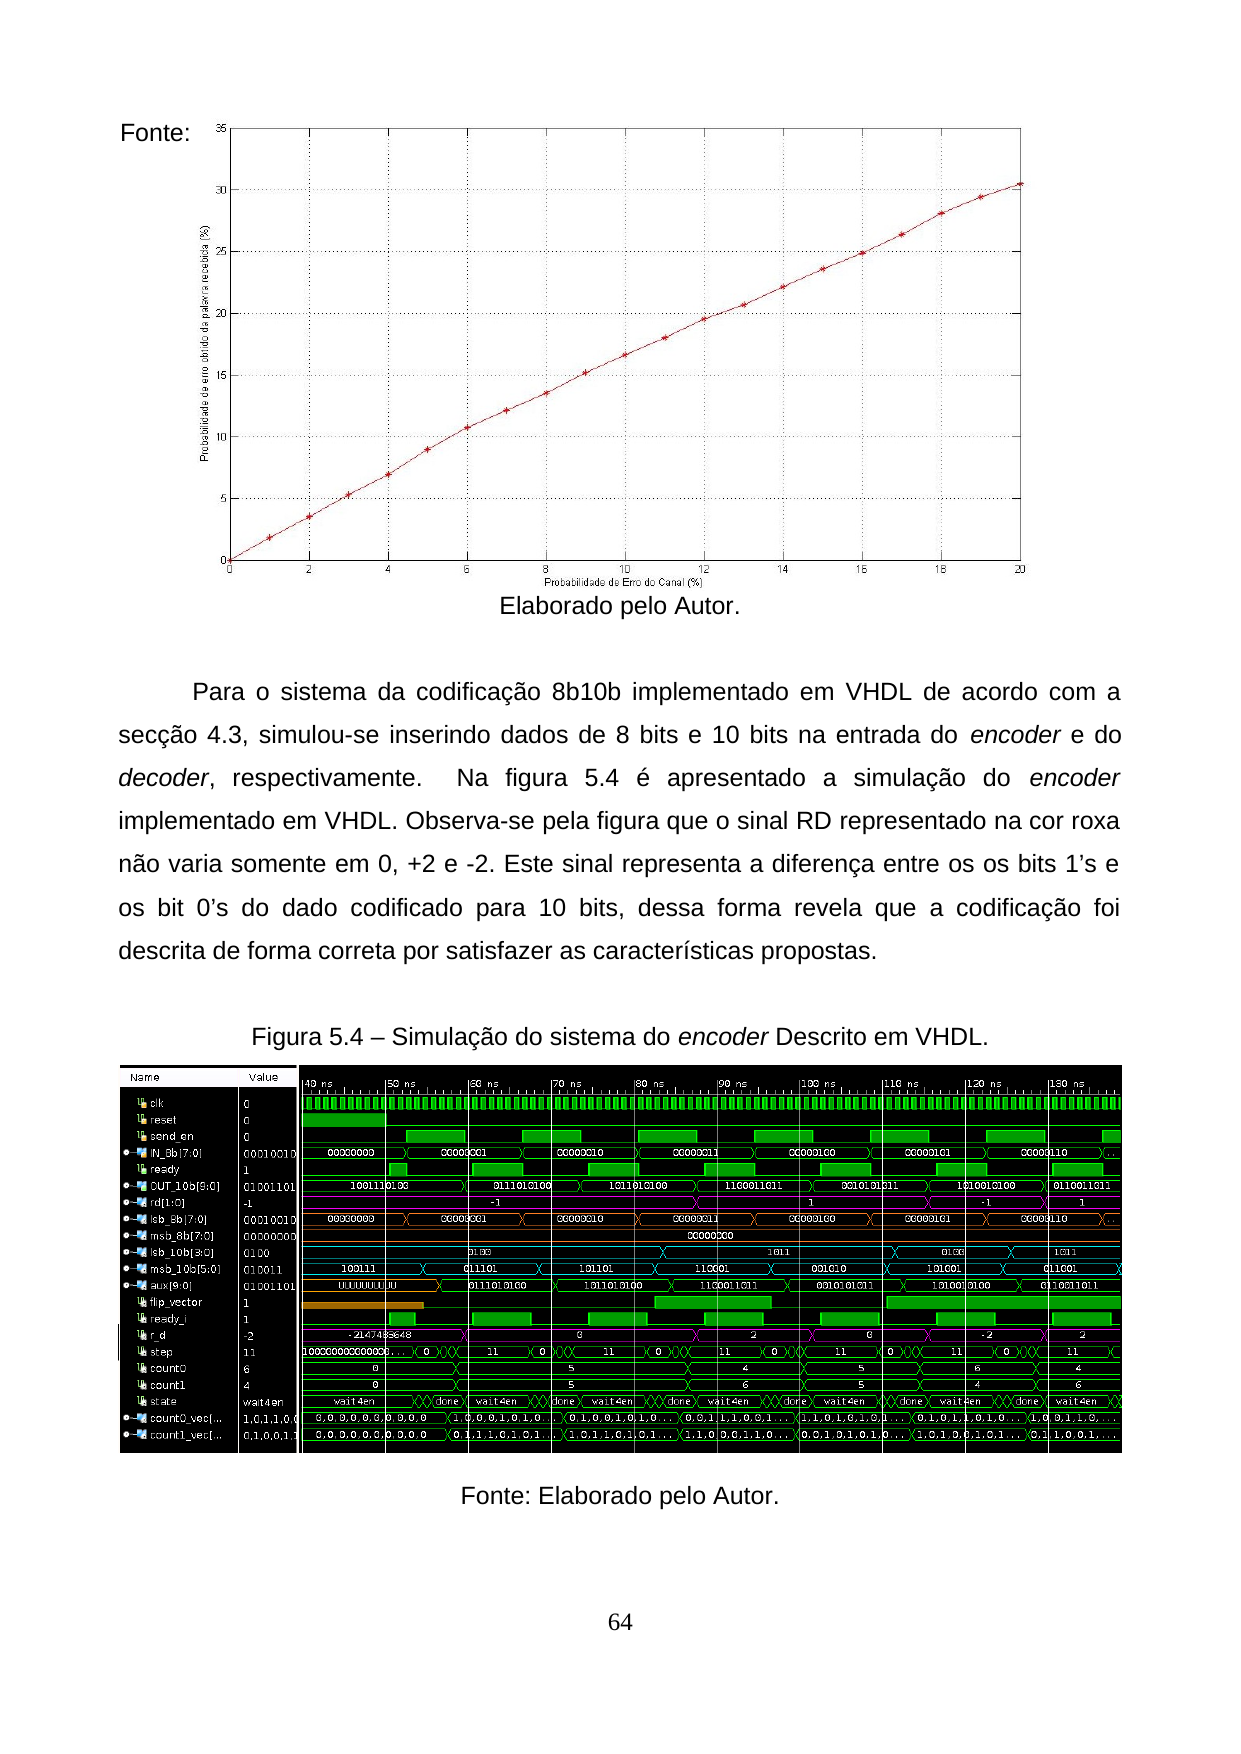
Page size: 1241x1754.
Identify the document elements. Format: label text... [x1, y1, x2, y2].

text Fonte: Elaborado pelo Autor. [118, 1453, 1122, 1510]
picture [192, 118, 1048, 591]
picture [118, 1065, 1123, 1453]
text Figura 5.4 – Simulação do sistema do encoder Descrito em VHDL. [118, 1022, 1122, 1051]
text Para o sistema da codificação 8b10b implementado em VHDL de acordo com a secção 4.3, simulou-se inserindo dados de 8 bits e 10 bits na entrada do encoder e do decoder, respectivamente. Na figura 5.4 é apresentado a simulação do encoder implementado em VHDL. Observa-se pela figura que o sinal RD representado na cor roxa não varia somente em 0, +2 e -2. Este sinal representa a diferença entre os os bits 1’s e os bit 0’s do dado codificado para 10 bits, dessa forma revela que a codificação foi descrita de forma correta por satisfazer as características propostas. [118, 677, 1122, 964]
